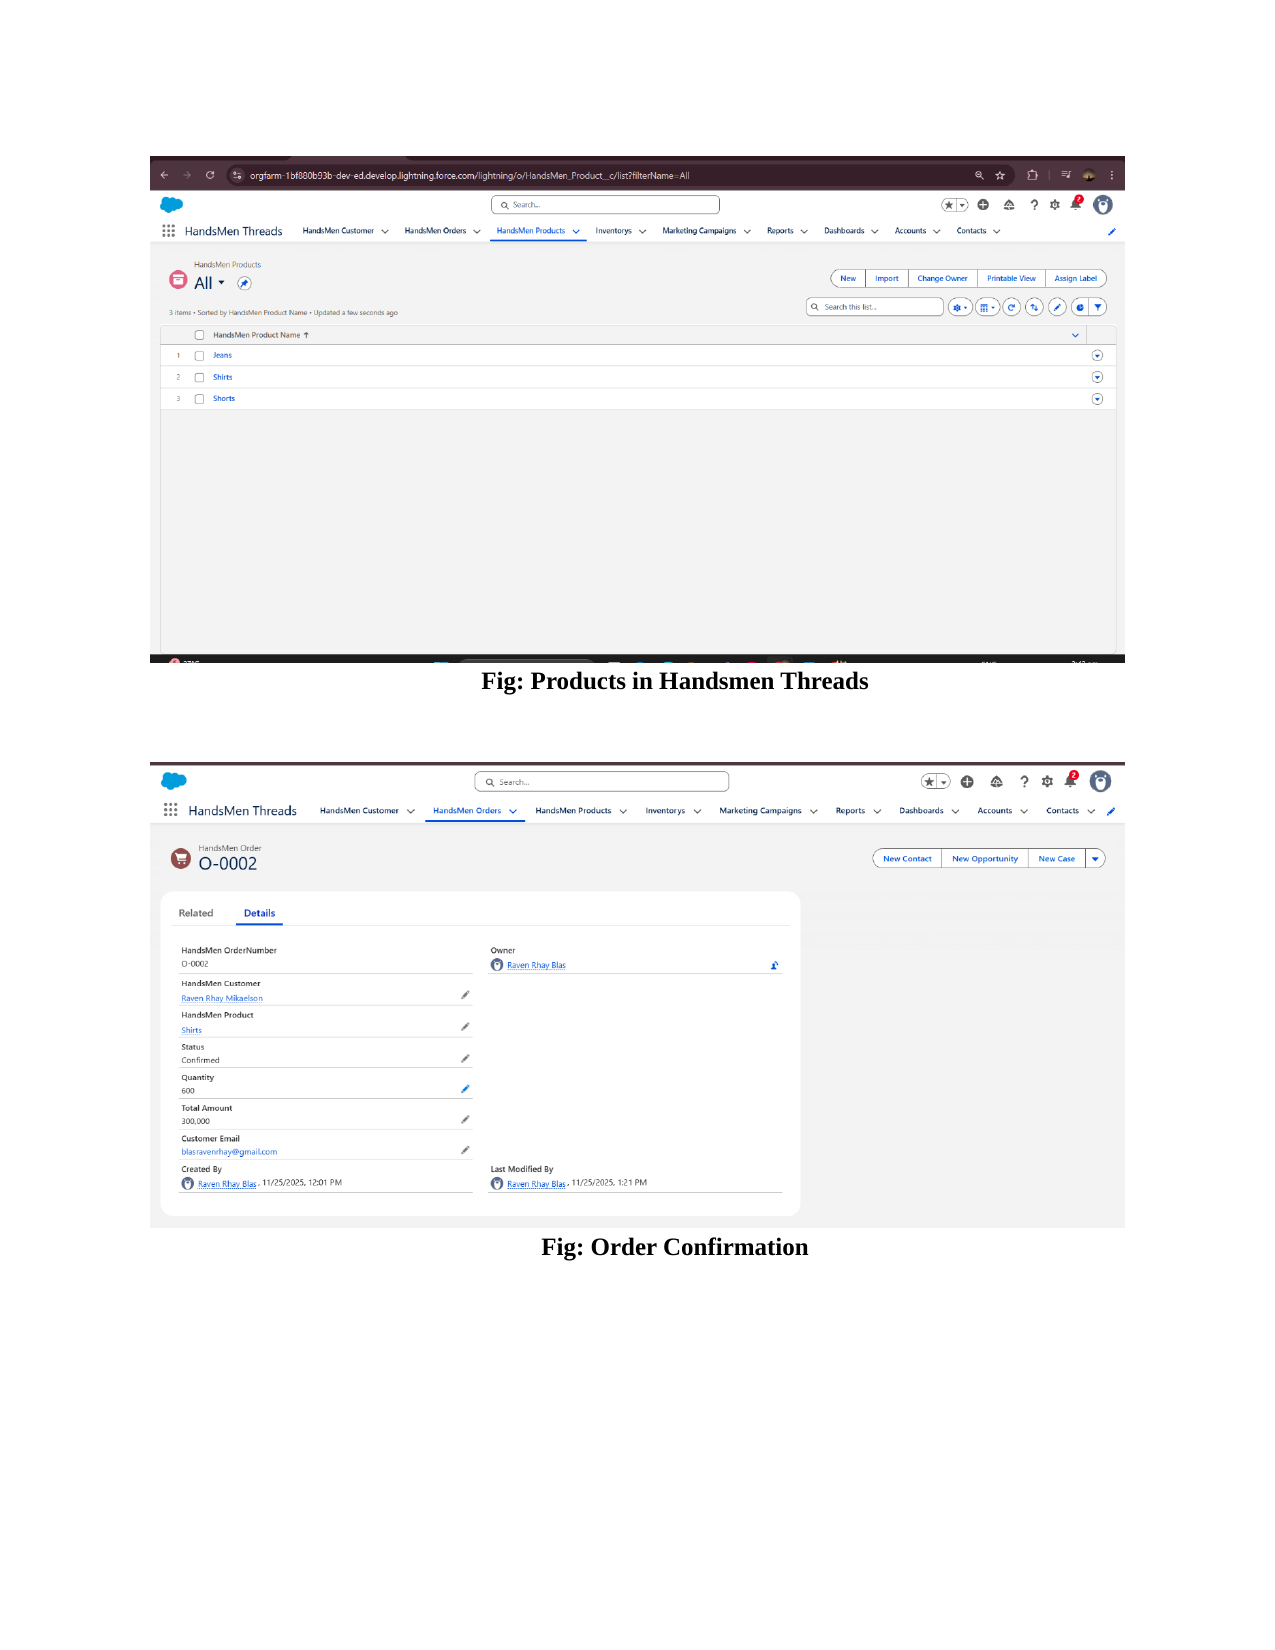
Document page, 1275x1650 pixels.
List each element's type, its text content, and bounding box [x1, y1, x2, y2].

list Fig: Products in Handsmen Threads [225, 666, 1125, 695]
list Fig: Order Confirmation [225, 1232, 1125, 1260]
picture [150, 156, 1125, 663]
picture [150, 762, 1125, 1228]
